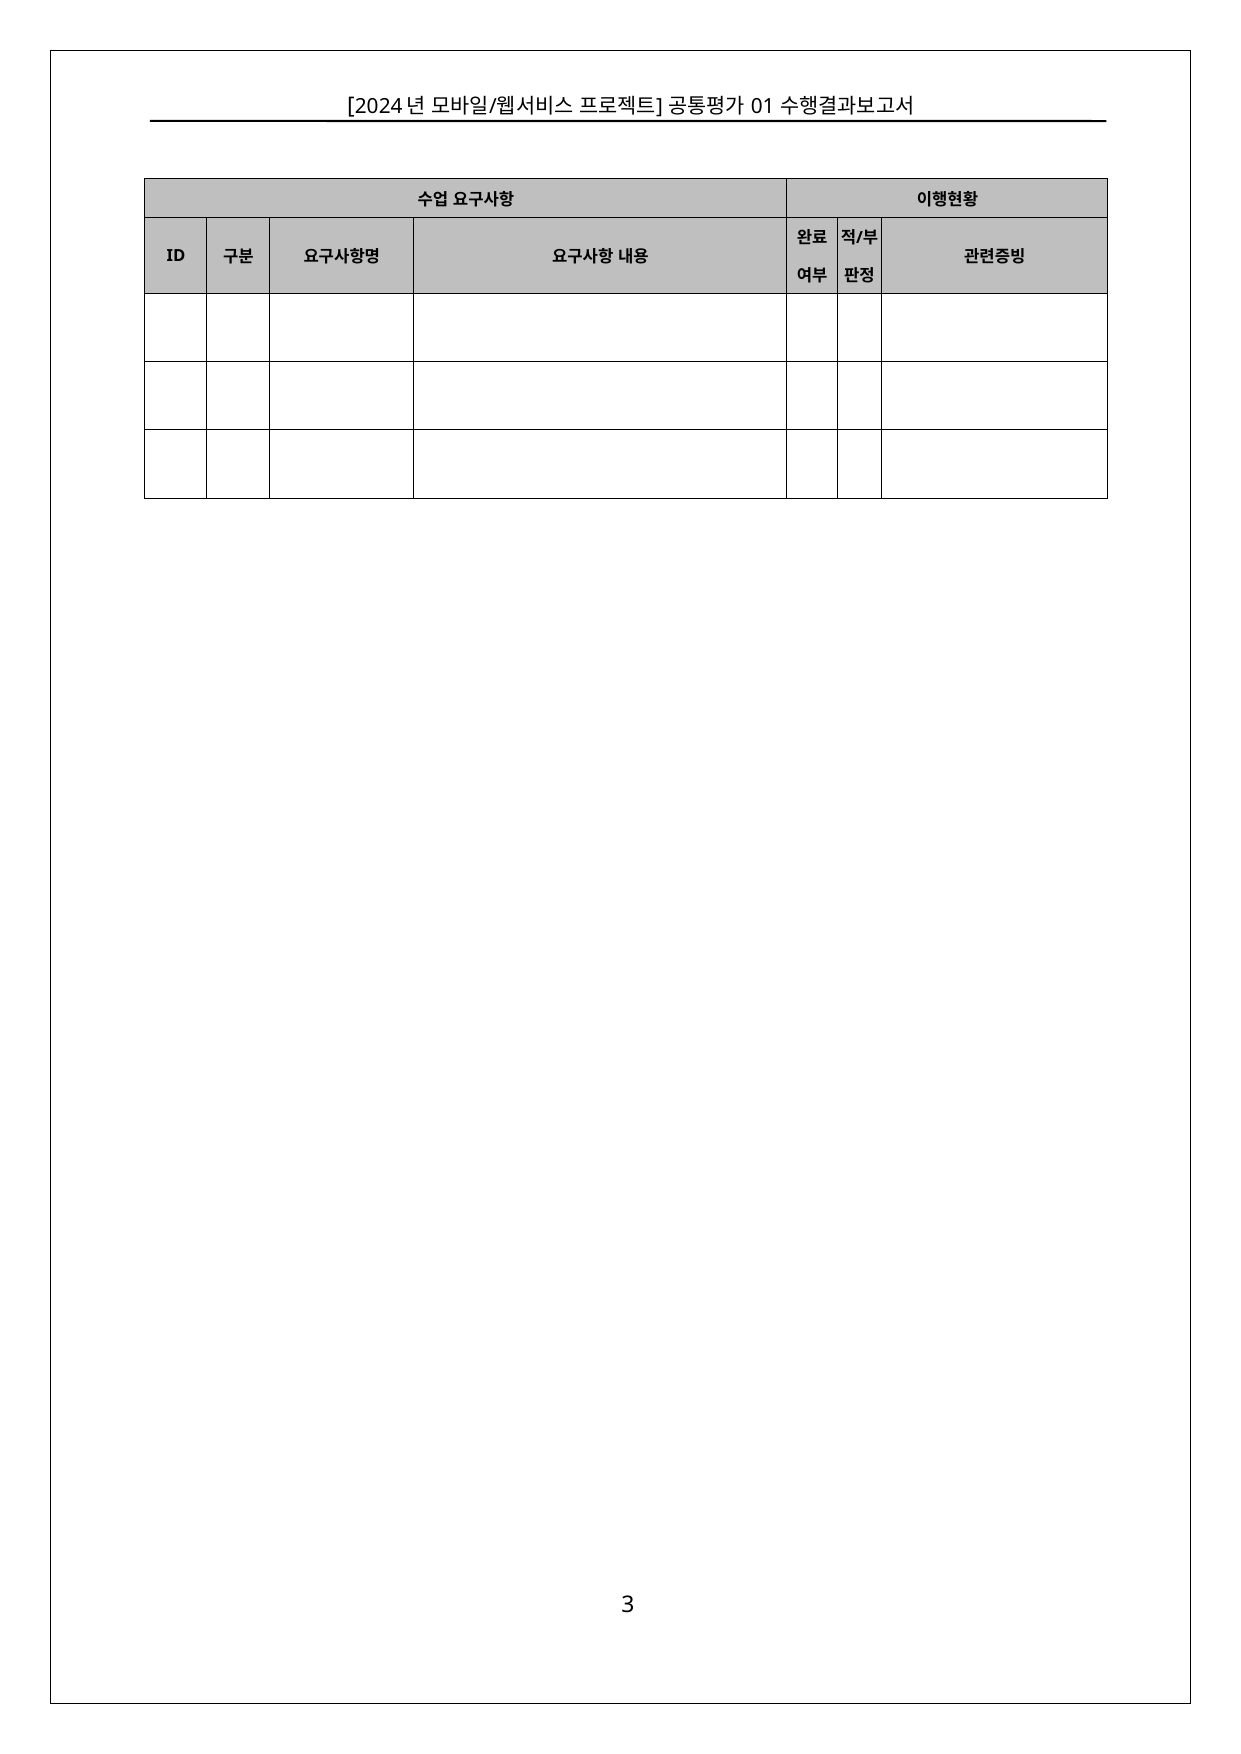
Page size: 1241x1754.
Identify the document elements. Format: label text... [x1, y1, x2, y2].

table_cell [145, 294, 206, 361]
table_cell [838, 294, 881, 361]
table_header 이행현황 [787, 179, 1107, 217]
table_cell [838, 430, 881, 497]
table_cell 구분 [207, 218, 269, 293]
table_cell [207, 294, 269, 361]
table_cell 관련증빙 [882, 218, 1107, 293]
table_cell [882, 430, 1107, 497]
table_cell [787, 430, 837, 497]
table_cell 적/부 판정 [838, 218, 881, 293]
table_cell [145, 430, 206, 497]
table_cell [207, 430, 269, 497]
table_cell [270, 362, 413, 429]
table_cell [145, 362, 206, 429]
table_cell [414, 362, 786, 429]
table_cell 완료 여부 [787, 218, 837, 293]
table_cell 요구사항 내용 [414, 218, 786, 293]
table_cell 요구사항명 [270, 218, 413, 293]
table_cell [838, 362, 881, 429]
table_cell [882, 362, 1107, 429]
table_cell [787, 362, 837, 429]
table_cell [270, 430, 413, 497]
table_cell [270, 294, 413, 361]
table_cell [414, 294, 786, 361]
table_cell [414, 430, 786, 497]
table_header 수업 요구사항 [145, 179, 786, 217]
table_cell [882, 294, 1107, 361]
table_cell ID [145, 218, 206, 293]
table_cell [787, 294, 837, 361]
table_cell [207, 362, 269, 429]
